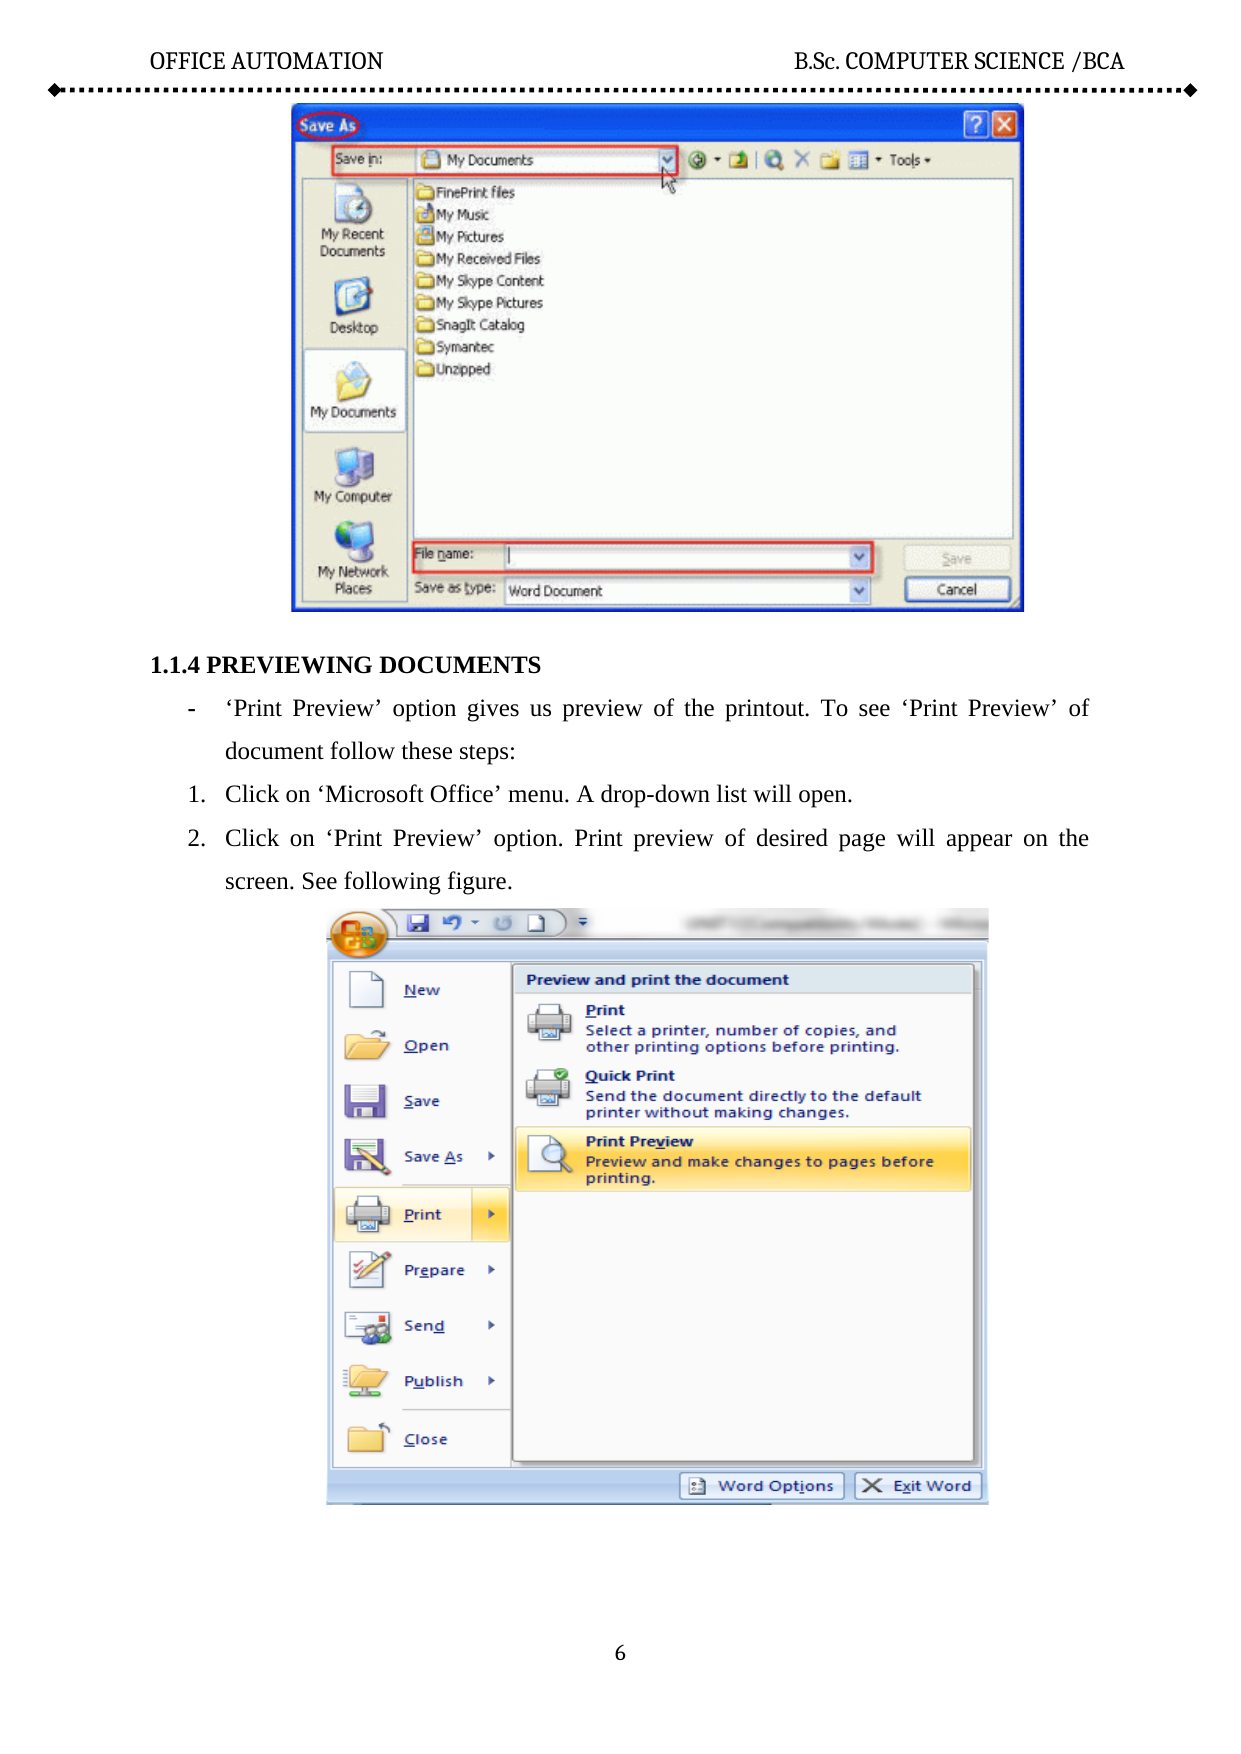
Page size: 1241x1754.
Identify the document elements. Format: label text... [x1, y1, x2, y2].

picture [326, 908, 989, 1505]
list Click on ‘Microsoft Office’ menu. A drop-down list will open. [187, 779, 1090, 808]
list ‘Print Preview’ option gives us preview of the printout. To see ‘Print Preview’ of document follow these steps: [187, 693, 1090, 765]
list Click on ‘Print Preview’ option. Print preview of desired page will appear on the screen. See following figure. [187, 823, 1090, 894]
text 1.1.4 PREVIEWING DOCUMENTS [150, 650, 1090, 679]
picture [291, 103, 1025, 612]
